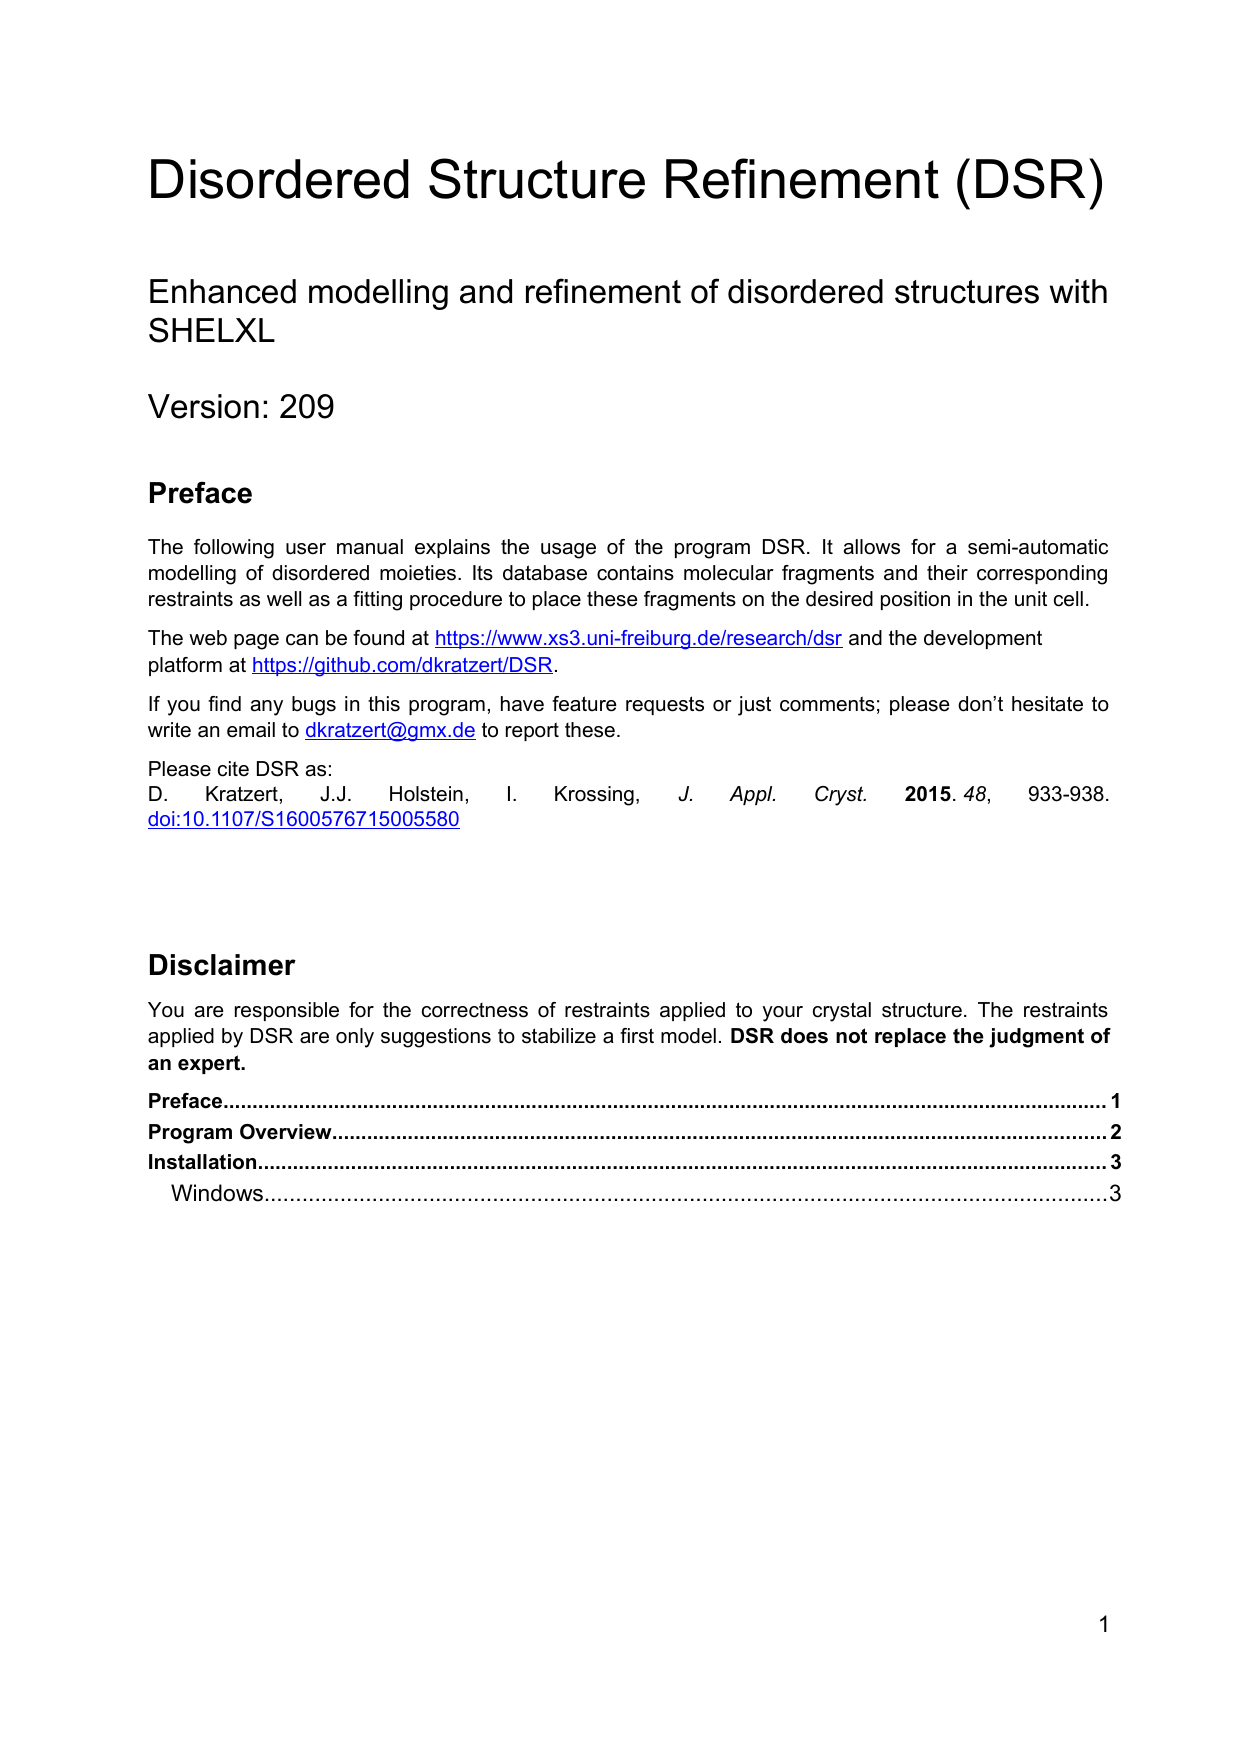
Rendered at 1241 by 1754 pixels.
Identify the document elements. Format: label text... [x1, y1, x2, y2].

text Preface 1 [148, 1089, 1110, 1113]
text Version: 209 [148, 388, 1110, 426]
text Disordered Structure Refinement (DSR) [148, 148, 1110, 210]
text Enhanced modelling and refinement of disordered structures with SHELXL [148, 272, 1110, 349]
text The following user manual explains the usage of the program DSR. It allows for a semi-automatic modelling of disordered moieties. Its database contains molecular fragments and their corresponding restraints as well as a fitting procedure to place these fragments on the desired position in the unit cell. [148, 534, 1110, 611]
text Windows 3 [171, 1180, 1110, 1206]
text D. Kratzert, J.J. Holstein, I. Krossing, J. Appl. Cryst. 2015. 48, 933-938. doi:10.1107/S1600576715005580 [148, 782, 1110, 831]
text You are responsible for the correctness of restraints applied to your crystal structure. The restraints applied by DSR are only suggestions to stabilize a first model. DSR does not replace the judgment of an expert. [148, 998, 1110, 1074]
text Preface [148, 476, 1110, 509]
text Please cite DSR as: [148, 757, 1110, 781]
text The web page can be found at https://www.xs3.uni-freiburg.de/research/dsr and the development platform at https://github.com/dkratzert/DSR. [148, 626, 1110, 676]
text Installation 3 [148, 1150, 1110, 1174]
text Program Overview 2 [148, 1119, 1110, 1143]
text Disclaimer [148, 948, 1110, 982]
text If you find any bugs in this program, have feature requests or just comments; please don’t hesitate to write an email to dkratzert@gmx.de to report these. [148, 691, 1110, 742]
